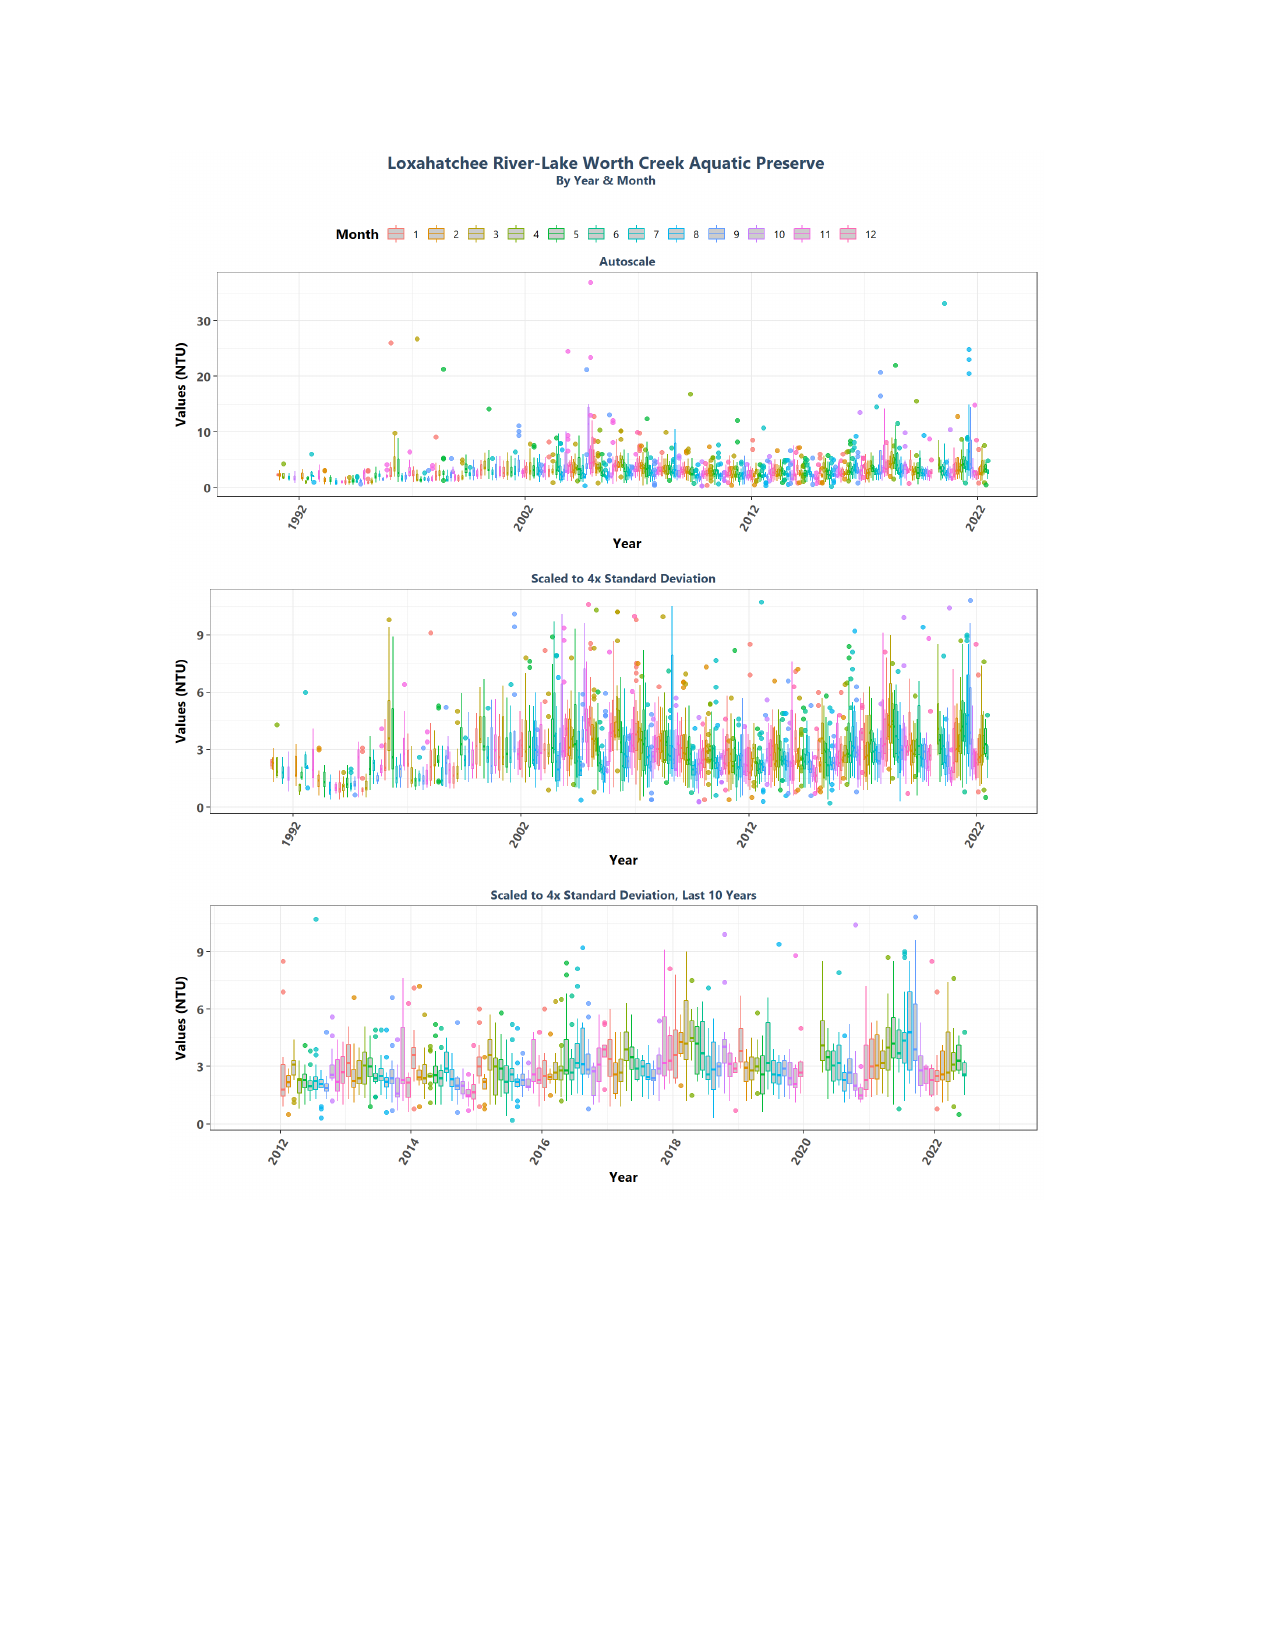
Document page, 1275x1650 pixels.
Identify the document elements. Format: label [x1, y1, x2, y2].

picture [168, 150, 1044, 1200]
